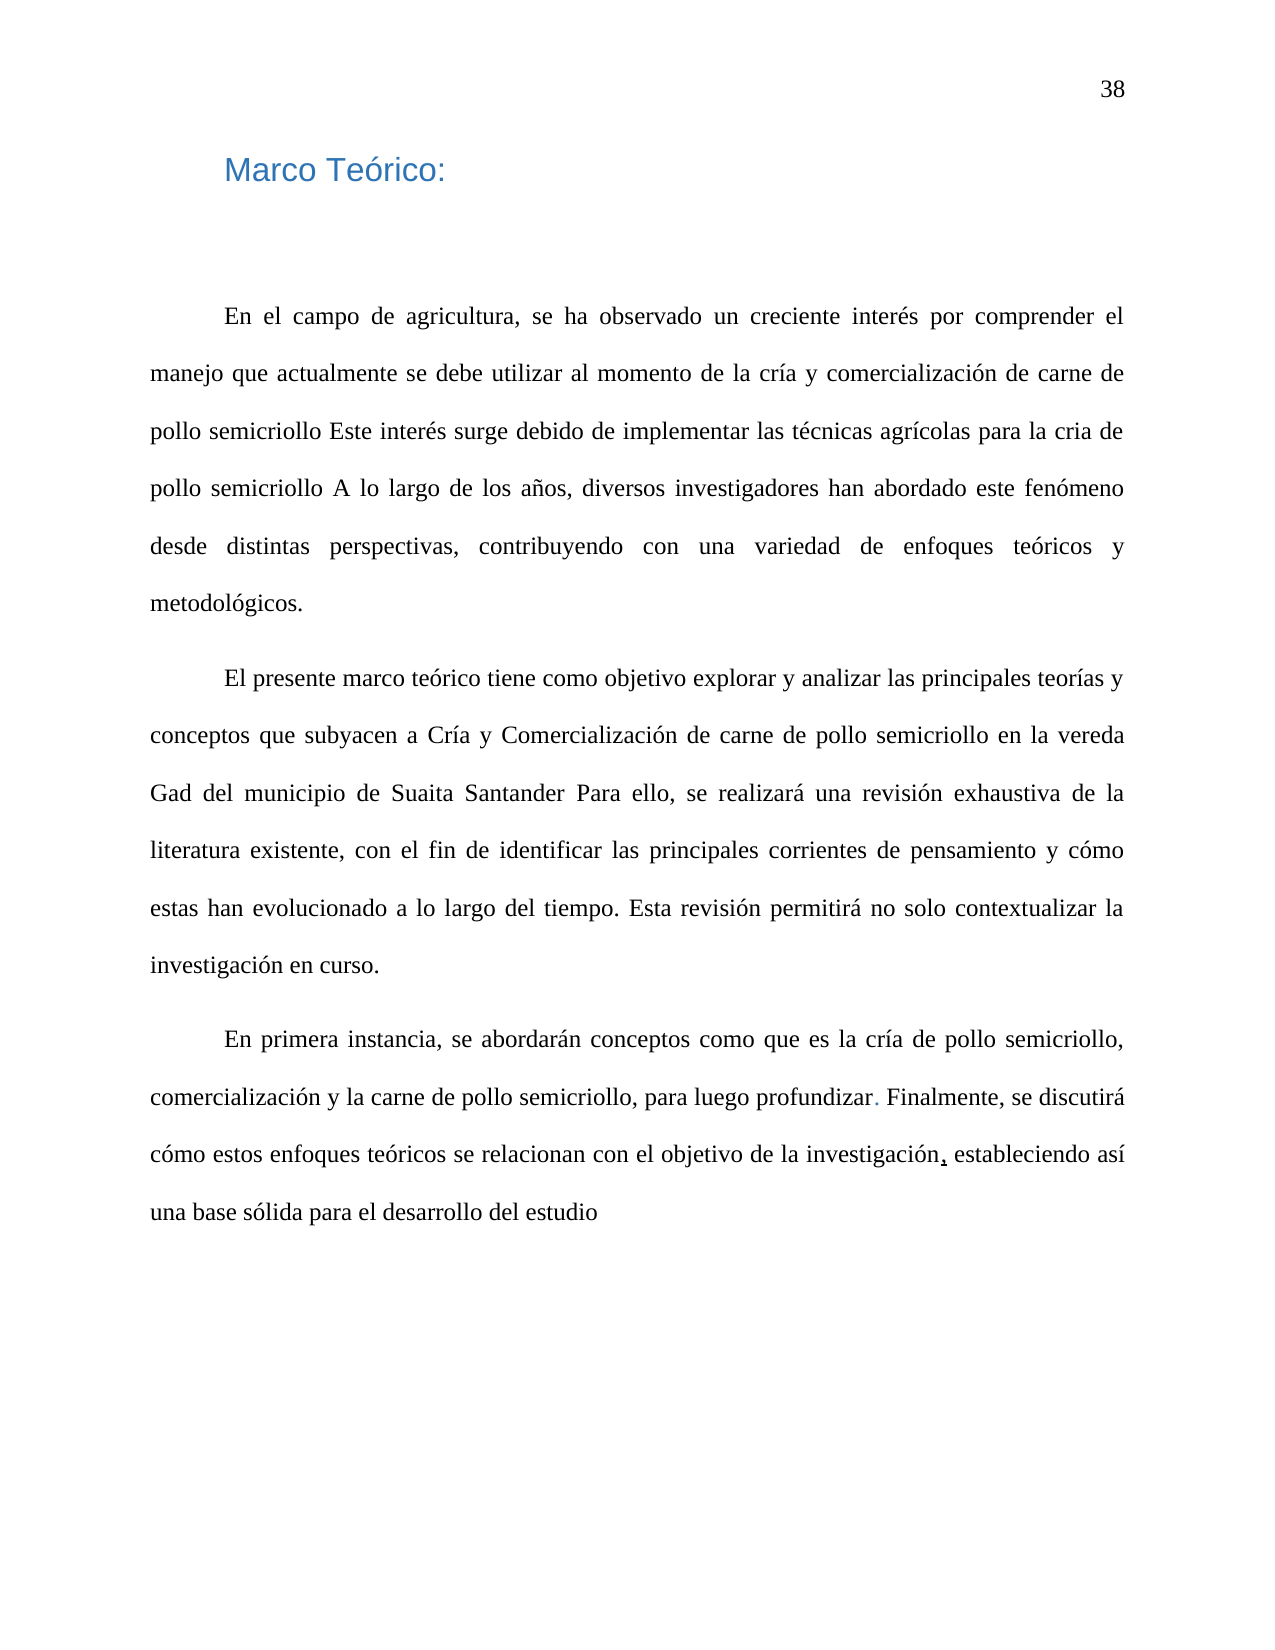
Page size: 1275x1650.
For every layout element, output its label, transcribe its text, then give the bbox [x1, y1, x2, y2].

text En primera instancia, se abordarán conceptos como que es la cría de pollo semicriollo, comercialización y la carne de pollo semicriollo, para luego profundizar. Finalmente, se discutirá cómo estos enfoques teóricos se relacionan con el objetivo de la investigación, estableciendo así una base sólida para el desarrollo del estudio [150, 1024, 1125, 1226]
subtitle Marco Teórico: [150, 150, 1125, 188]
text En el campo de agricultura, se ha observado un creciente interés por comprender el manejo que actualmente se debe utilizar al momento de la cría y comercialización de carne de pollo semicriollo Este interés surge debido de implementar las técnicas agrícolas para la cria de pollo semicriollo A lo largo de los años, diversos investigadores han abordado este fenómeno desde distintas perspectivas, contribuyendo con una variedad de enfoques teóricos y metodológicos. [150, 301, 1125, 617]
text El presente marco teórico tiene como objetivo explorar y analizar las principales teorías y conceptos que subyacen a Cría y Comercialización de carne de pollo semicriollo en la vereda Gad del municipio de Suaita Santander Para ello, se realizará una revisión exhaustiva de la literatura existente, con el fin de identificar las principales corrientes de pensamiento y cómo estas han evolucionado a lo largo del tiempo. Esta revisión permitirá no solo contextualizar la investigación en curso. [150, 663, 1125, 979]
